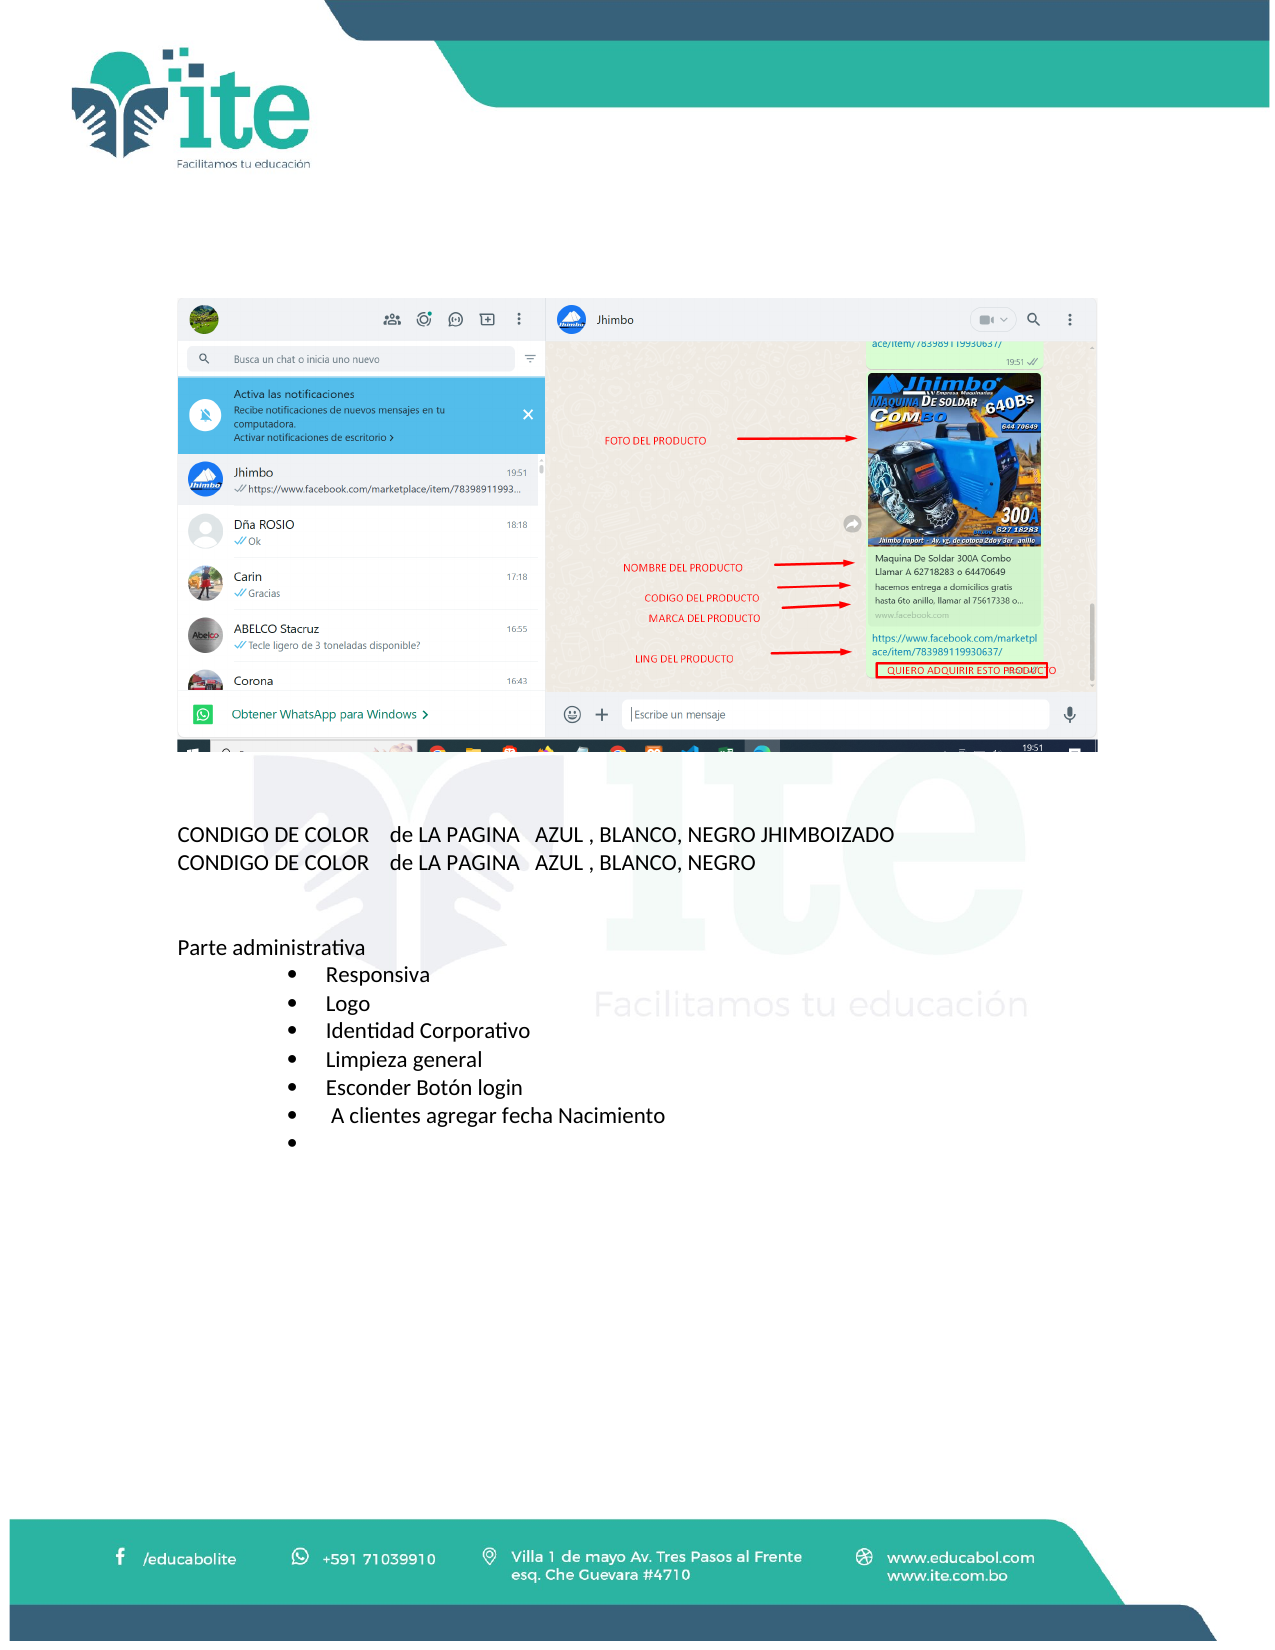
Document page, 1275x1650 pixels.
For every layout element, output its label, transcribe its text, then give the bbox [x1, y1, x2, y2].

picture [9, 0, 1270, 1641]
list Logo [288, 989, 1098, 1017]
list A clientes agregar fecha Nacimiento [288, 1101, 1098, 1129]
text CONDIGO DE COLOR de LA PAGINA AZUL , BLANCO, NEGRO JHIMBOIZADO [177, 821, 1098, 848]
list Identidad Corporativo [288, 1017, 1098, 1045]
text Parte administrativa [177, 933, 1098, 961]
list Limpieza general [288, 1045, 1098, 1073]
list Responsiva [288, 961, 1098, 989]
list Esconder Botón login [288, 1073, 1098, 1101]
text CONDIGO DE COLOR de LA PAGINA AZUL , BLANCO, NEGRO [177, 848, 1098, 877]
